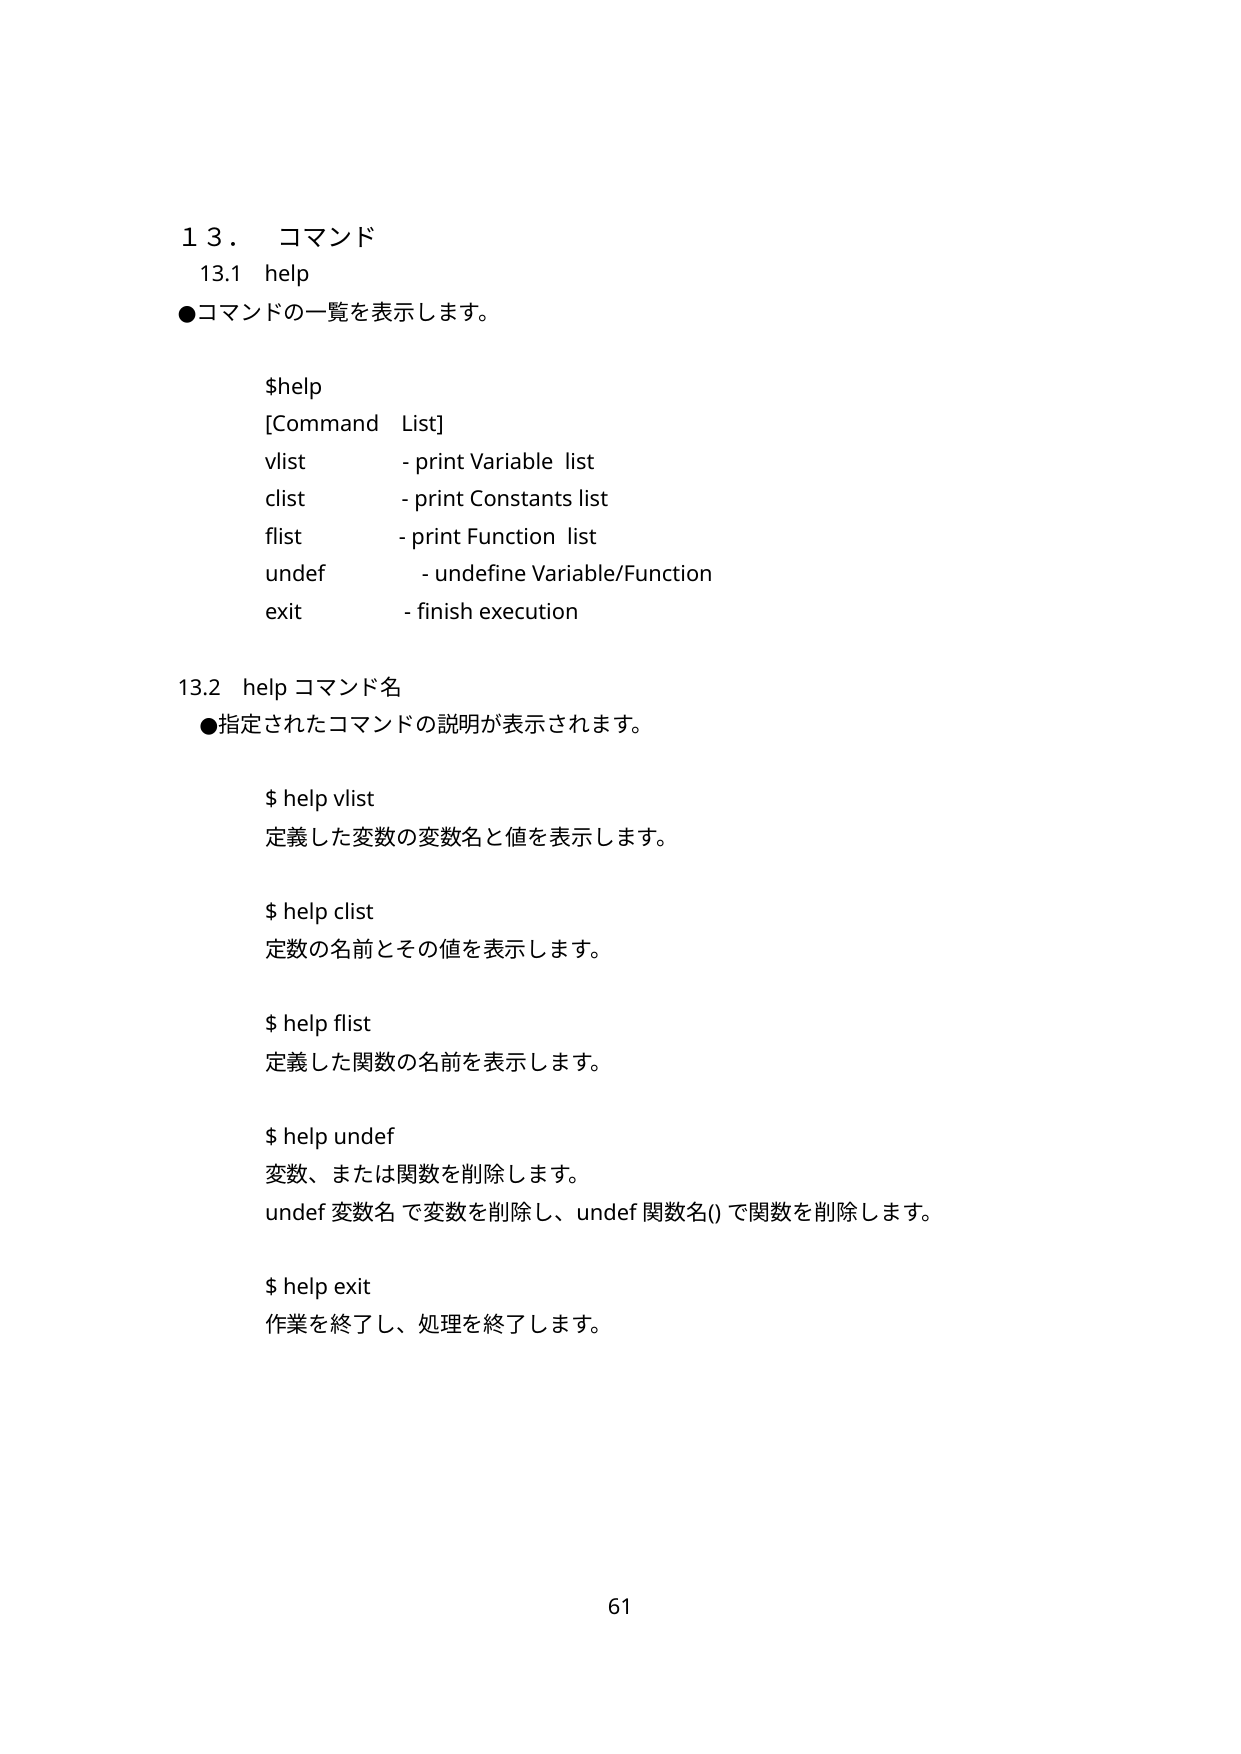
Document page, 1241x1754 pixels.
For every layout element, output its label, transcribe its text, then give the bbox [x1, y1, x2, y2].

text $help [177, 367, 1063, 404]
text clist - print Constants list [177, 479, 1063, 517]
text 作業を終了し、処理を終了します。 [243, 1304, 1063, 1342]
text exit - finish execution [177, 592, 1063, 629]
text flist - print Function list [177, 517, 1063, 554]
subtitle １３． コマンド [177, 217, 1063, 254]
text 定数の名前とその値を表示します。 [243, 929, 1063, 967]
text 定義した変数の変数名と値を表示します。 [177, 817, 1063, 854]
text 変数、または関数を削除します。 [243, 1154, 1063, 1192]
text $ help clist [243, 892, 1063, 929]
text [Command List] [177, 404, 1063, 442]
text undef - undefine Variable/Function [177, 554, 1063, 592]
subtitle 13.1 help [177, 254, 1063, 292]
text ●指定されたコマンドの説明が表示されます。 [177, 704, 1063, 742]
text ●コマンドの一覧を表示します。 [177, 292, 1063, 329]
text $ help undef [243, 1117, 1063, 1154]
text undef 変数名 で変数を削除し、undef 関数名() で関数を削除します。 [177, 1192, 1063, 1229]
subtitle 13.2 help コマンド名 [177, 667, 1063, 704]
text $ help vlist [177, 779, 1063, 817]
text 定義した関数の名前を表示します。 [243, 1042, 1063, 1079]
text $ help flist [243, 1004, 1063, 1042]
text $ help exit [243, 1267, 1063, 1304]
text vlist - print Variable list [177, 442, 1063, 479]
